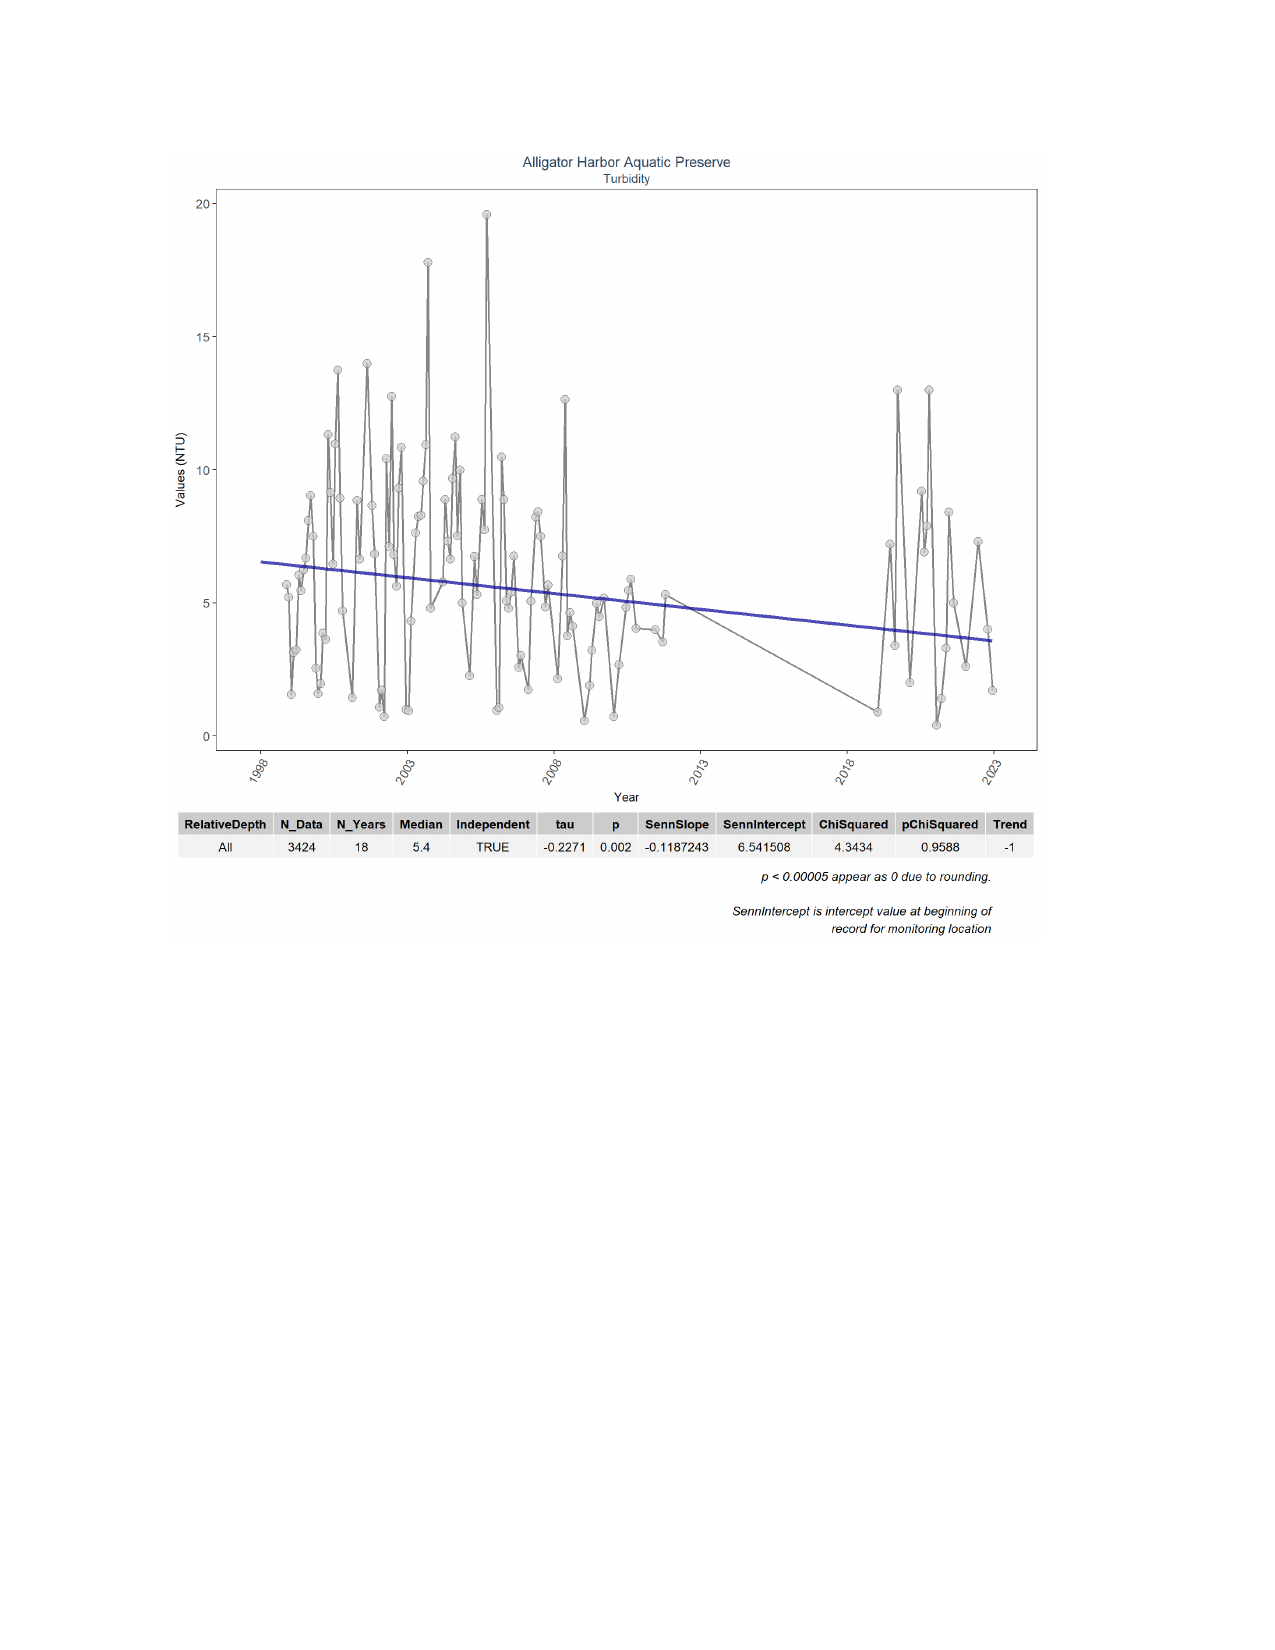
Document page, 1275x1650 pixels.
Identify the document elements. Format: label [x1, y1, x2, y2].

picture [168, 150, 1044, 938]
